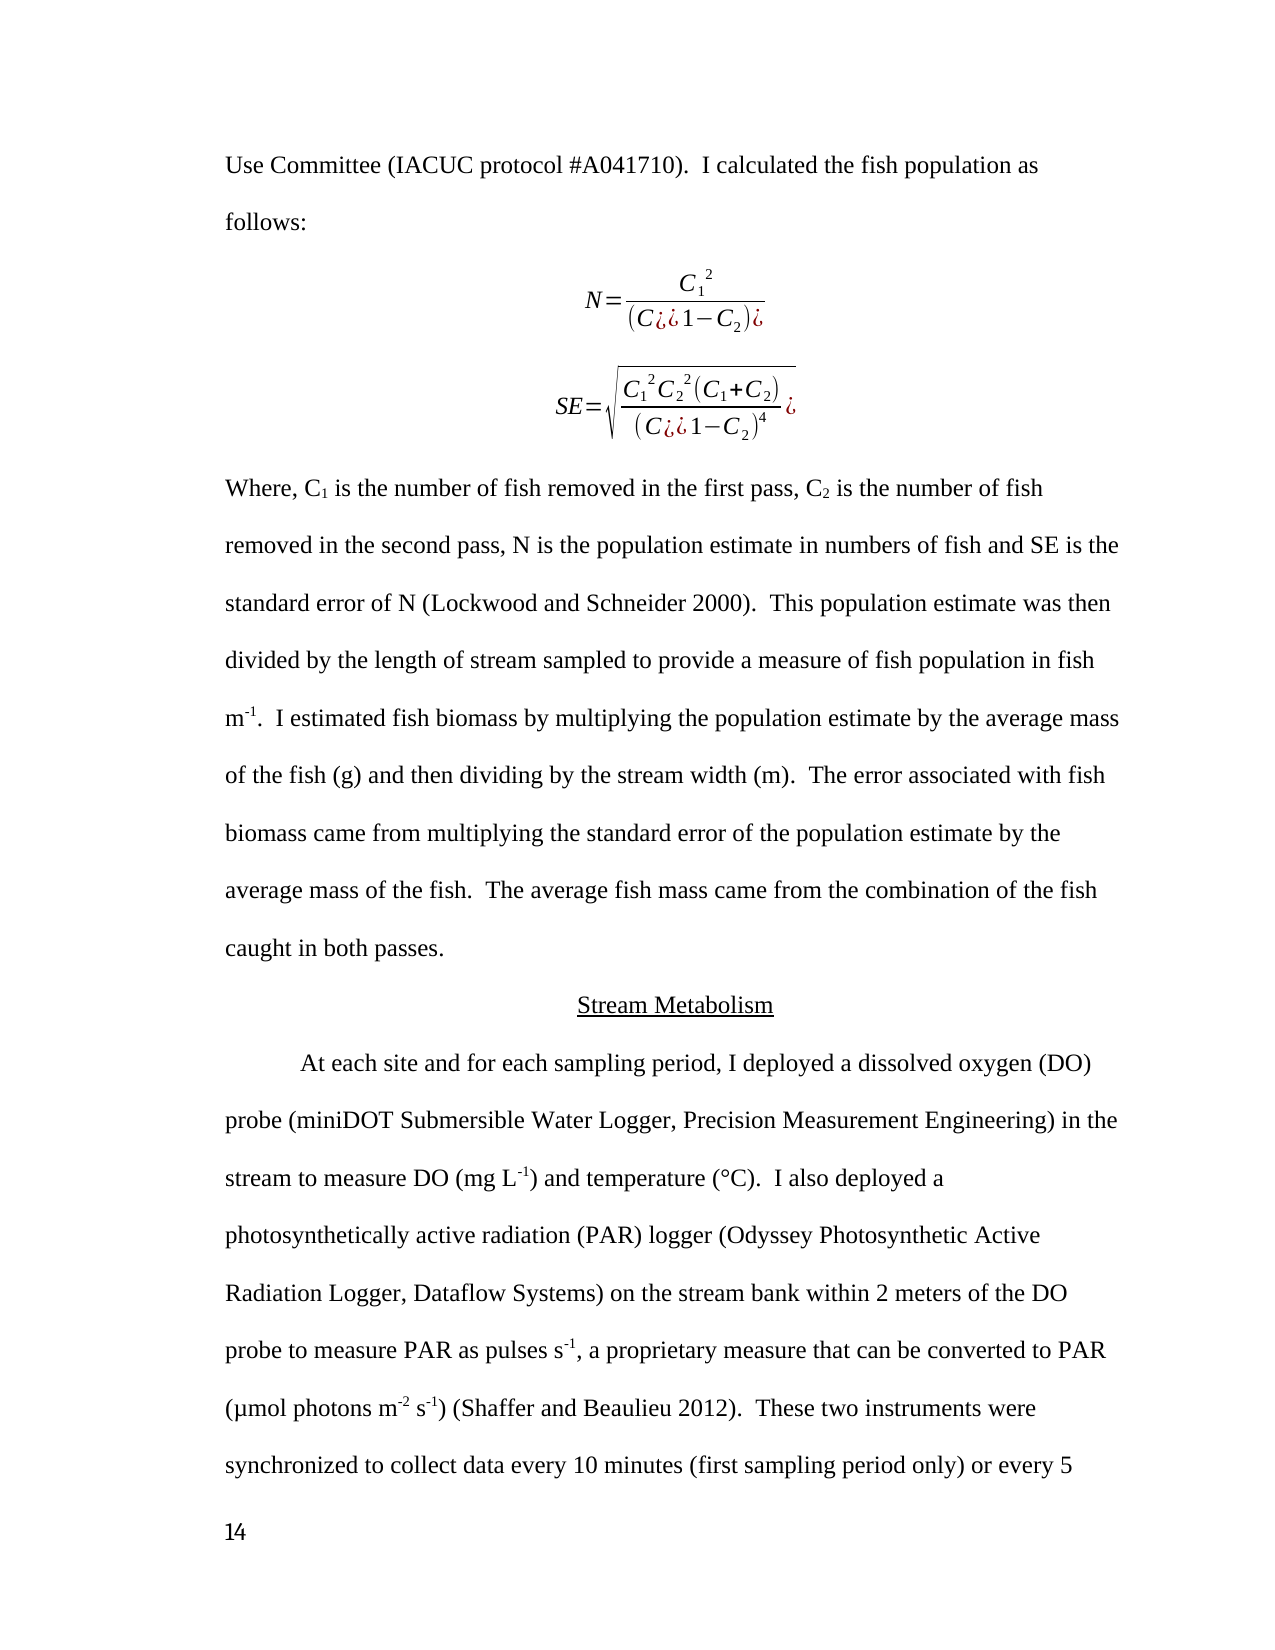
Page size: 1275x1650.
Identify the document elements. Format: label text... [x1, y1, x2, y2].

text Where, C1 is the number of fish removed in the first pass, C2 is the number of fish removed in the second pass, N is the population estimate in numbers of fish and SE is the standard error of N (Lockwood and Schneider 2000). This population estimate was then divided by the length of stream sampled to provide a measure of fish population in fish m-1. I estimated fish biomass by multiplying the population estimate by the average mass of the fish (g) and then dividing by the stream width (m). The error associated with fish biomass came from multiplying the standard error of the population estimate by the average mass of the fish. The average fish mass came from the combination of the fish caught in both passes. [225, 473, 1125, 962]
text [225, 150, 1125, 236]
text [225, 1048, 1125, 1479]
text Stream Metabolism [225, 990, 1125, 1019]
